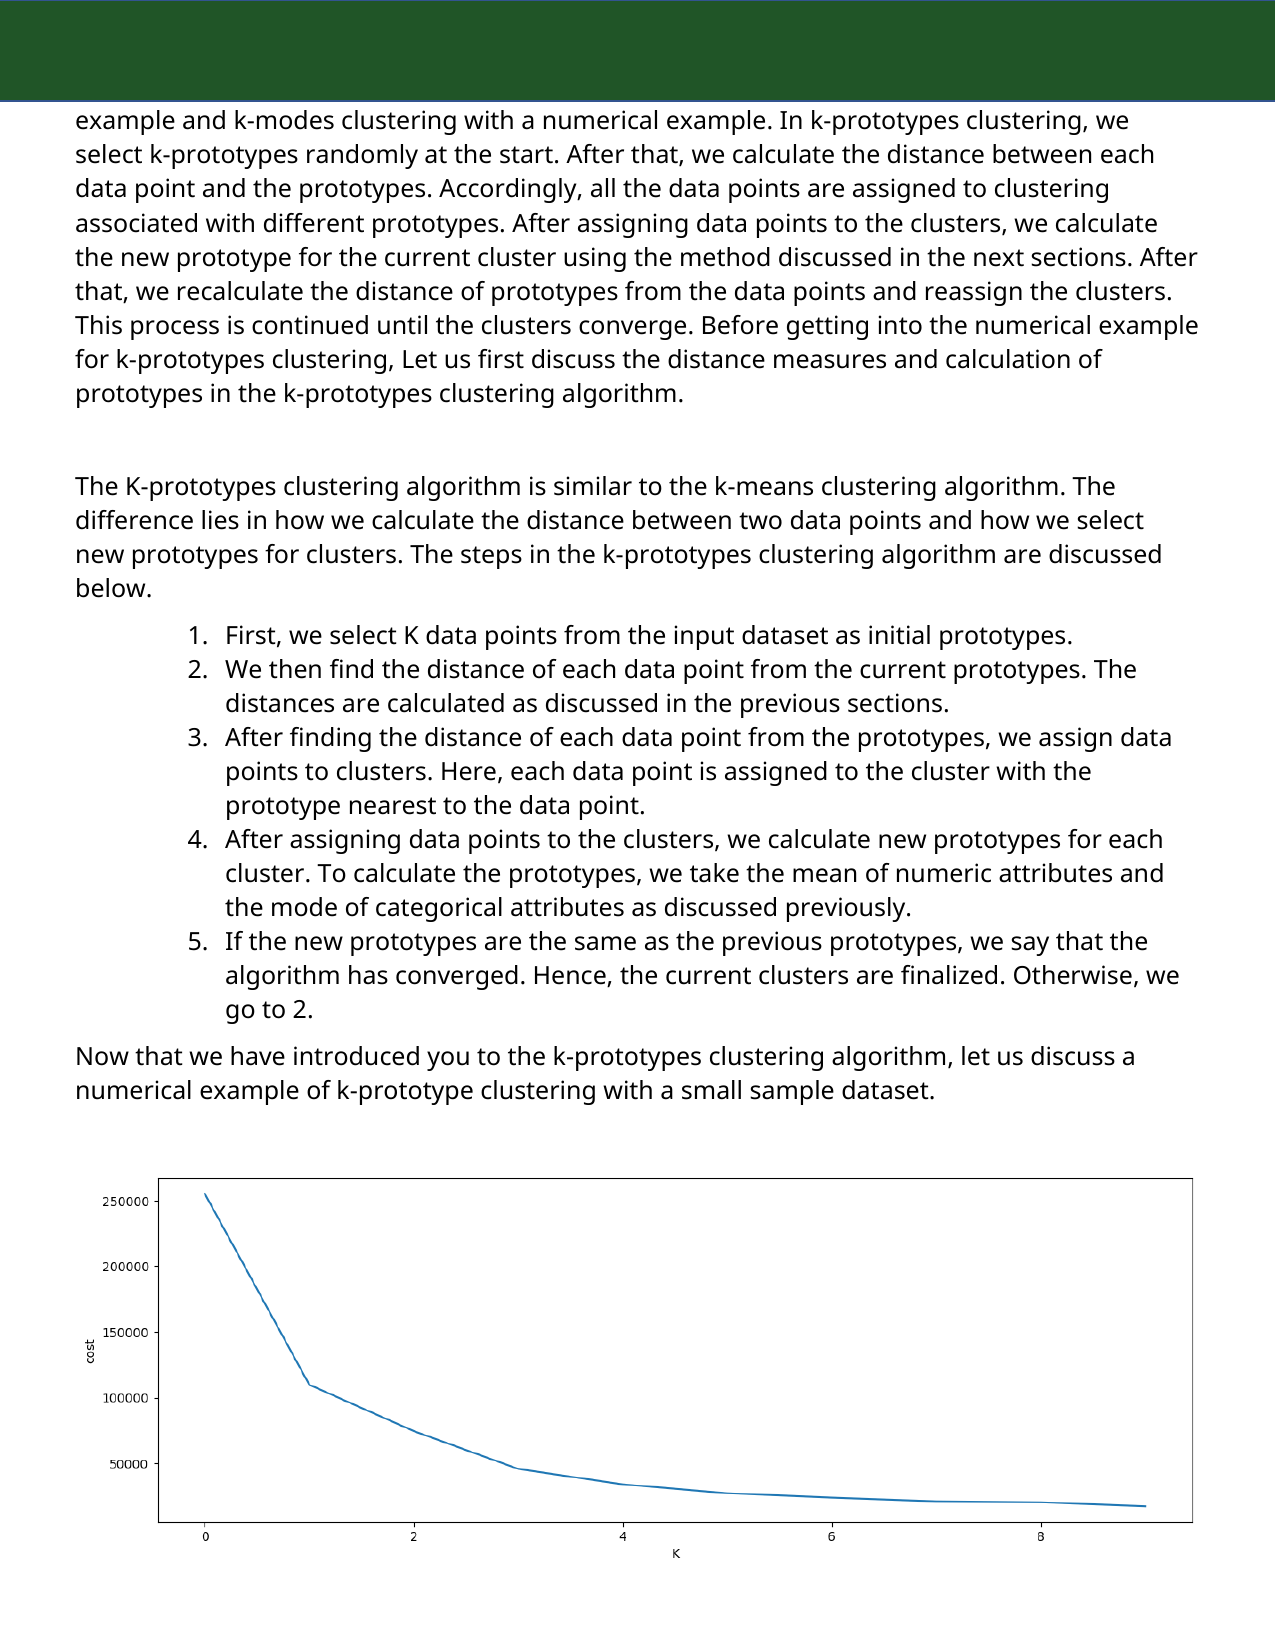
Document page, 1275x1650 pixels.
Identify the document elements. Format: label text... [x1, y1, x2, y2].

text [75, 103, 1200, 409]
text The K-prototypes clustering algorithm is similar to the k-means clustering algorithm. The difference lies in how we calculate the distance between two data points and how we select new prototypes for clusters. The steps in the k-prototypes clustering algorithm are discussed below. [75, 469, 1200, 605]
list After finding the distance of each data point from the prototypes, we assign data points to clusters. Here, each data point is assigned to the cluster with the prototype nearest to the data point. [187, 719, 1200, 822]
list We then find the distance of each data point from the current prototypes. The distances are calculated as discussed in the previous sections. [187, 651, 1200, 719]
list After assigning data points to the clusters, we calculate new prototypes for each cluster. To calculate the prototypes, we take the mean of numeric attributes and the mode of categorical attributes as discussed previously. [187, 822, 1200, 924]
picture [75, 1170, 1200, 1569]
list First, we select K data points from the input dataset as initial prototypes. [187, 617, 1200, 651]
list If the new prototypes are the same as the previous prototypes, we say that the algorithm has converged. Hence, the current clusters are finalized. Otherwise, we go to 2. [187, 924, 1200, 1026]
text Now that we have introduced you to the k-prototypes clustering algorithm, let us discuss a numerical example of k-prototype clustering with a small sample dataset. [75, 1039, 1200, 1107]
